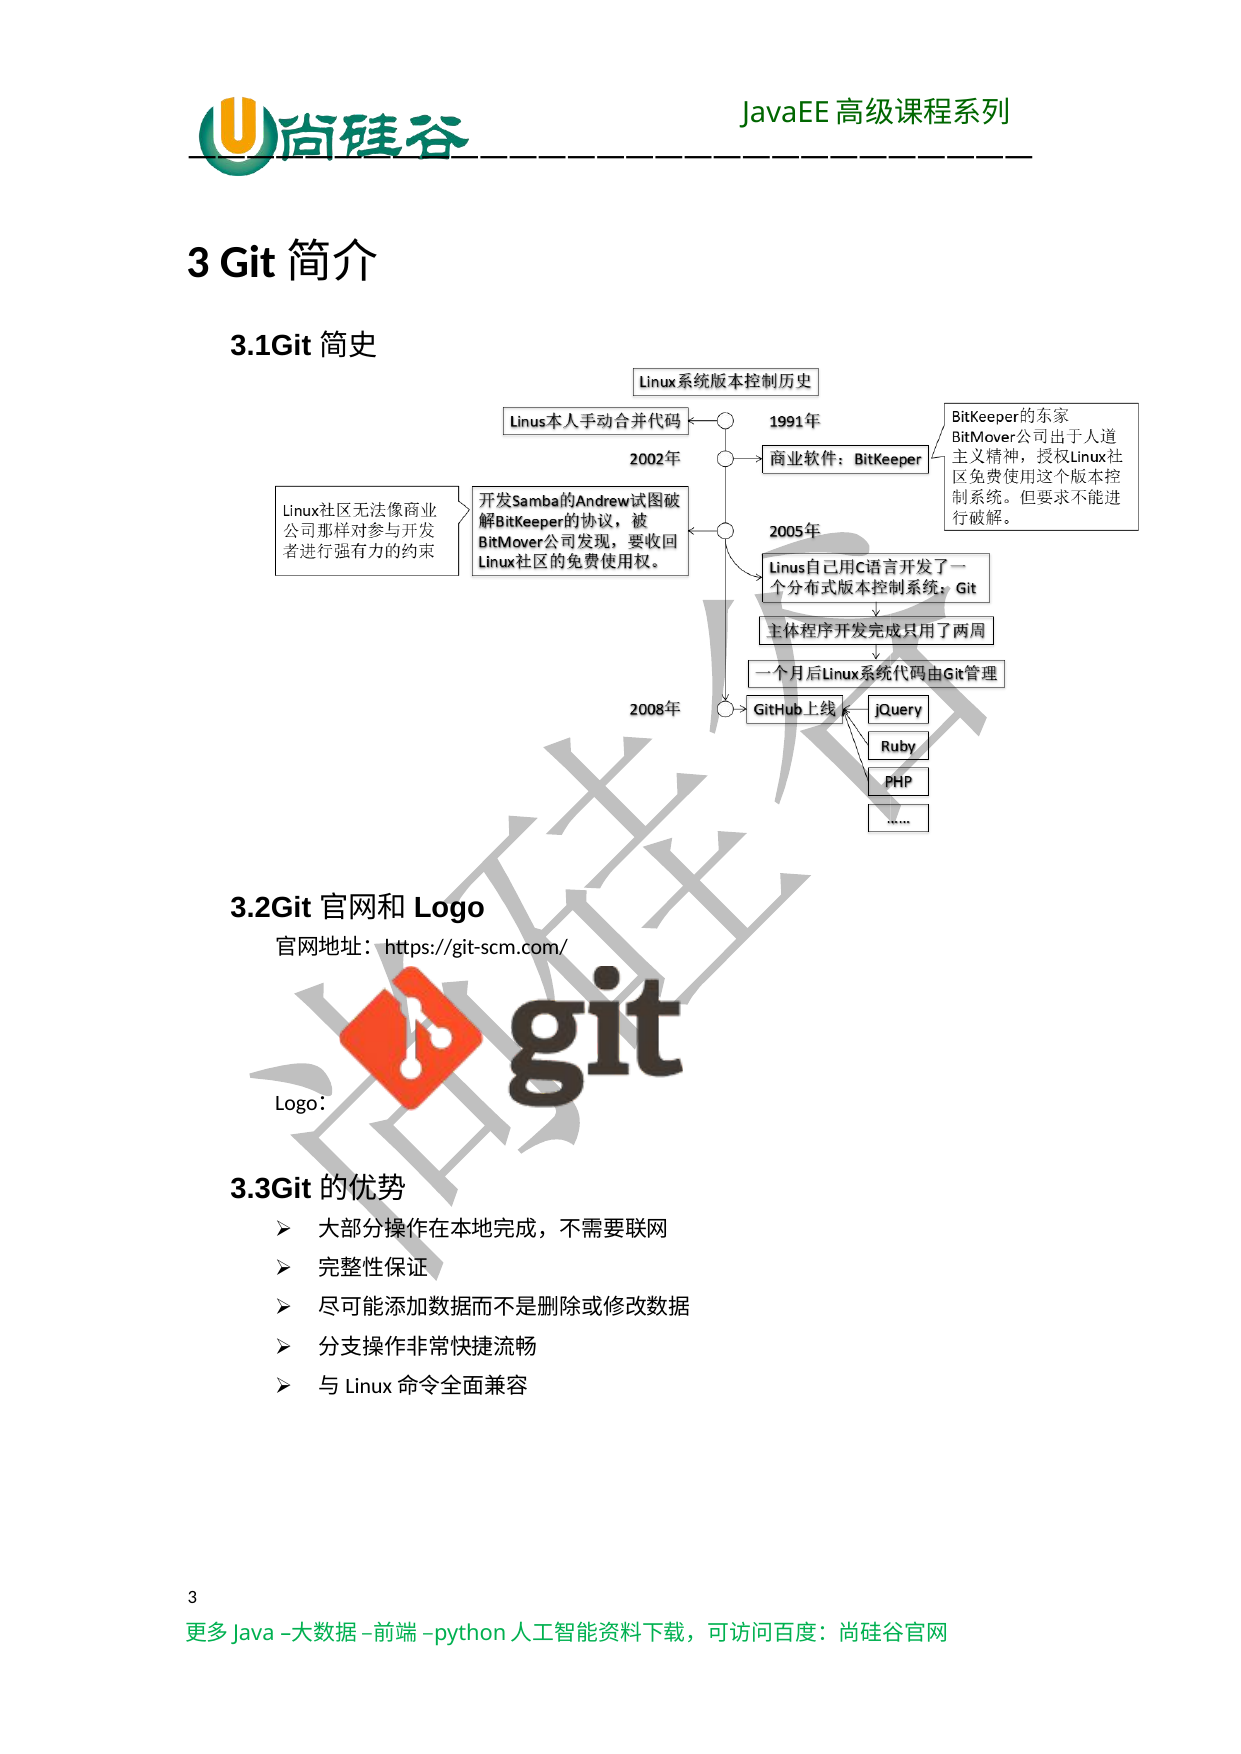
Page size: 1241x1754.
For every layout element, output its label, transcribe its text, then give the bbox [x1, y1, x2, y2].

picture [275, 367, 1139, 836]
picture [187, 88, 476, 184]
list 尽可能添加数据而不是删除或修改数据 [275, 1289, 1063, 1321]
list 完整性保证 [275, 1250, 1063, 1282]
subtitle 3.3Git 的优势 [230, 1165, 1063, 1207]
text 官网地址：https://git-scm.com/ [275, 929, 1063, 961]
subtitle 3.2Git 官网和 Logo [230, 883, 1063, 926]
picture [339, 966, 683, 1111]
list 分支操作非常快捷流畅 [275, 1329, 1063, 1360]
subtitle 3 Git 简介 [186, 224, 1063, 290]
subtitle 3.1Git 简史 [230, 321, 1063, 364]
list 与 Linux 命令全面兼容 [275, 1368, 1063, 1400]
list 大部分操作在本地完成，不需要联网 [275, 1211, 1063, 1242]
